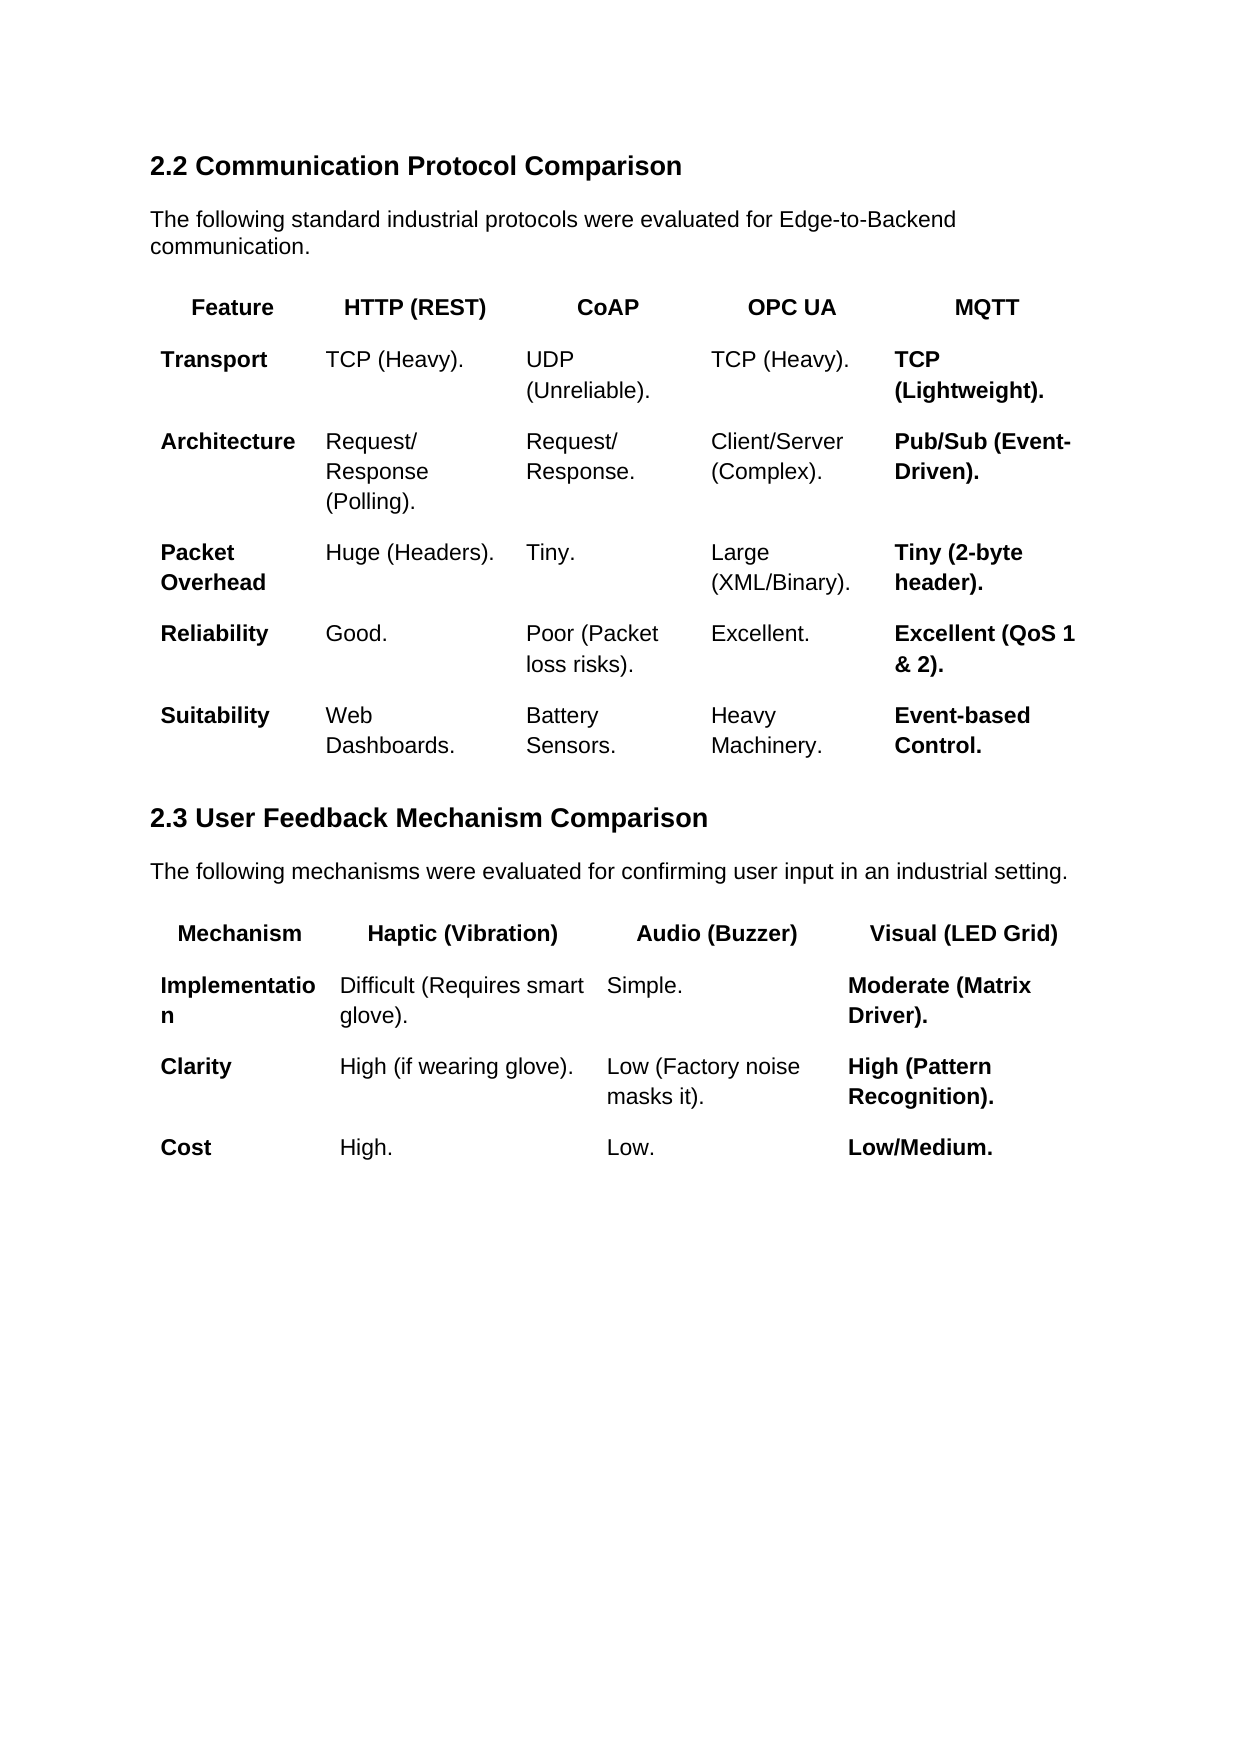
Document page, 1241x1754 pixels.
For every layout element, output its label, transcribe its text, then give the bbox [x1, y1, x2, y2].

table_header Mechanism [150, 909, 329, 961]
table_cell Client/Server (Complex). [700, 417, 884, 529]
table_header Visual (LED Grid) [838, 909, 1090, 961]
table_cell Packet Overhead [150, 529, 315, 610]
table_cell Huge (Headers). [315, 529, 515, 610]
table_cell Simple. [596, 961, 837, 1043]
table_cell High. [329, 1124, 596, 1176]
table_cell Suitability [150, 691, 315, 772]
table_cell Low. [596, 1124, 837, 1176]
table_header Audio (Buzzer) [596, 909, 837, 961]
table_cell TCP (Heavy). [700, 336, 884, 417]
table_cell Low (Factory noise masks it). [596, 1043, 837, 1124]
table_cell Tiny (2-byte header). [884, 529, 1090, 610]
table_cell Excellent. [700, 610, 884, 691]
table_cell Clarity [150, 1043, 329, 1124]
table_cell TCP (Heavy). [315, 336, 515, 417]
table_cell Pub/Sub (Event-Driven). [884, 417, 1090, 529]
table_cell Low/Medium. [838, 1124, 1090, 1176]
table_cell Implementation [150, 961, 329, 1043]
table_cell Poor (Packet loss risks). [515, 610, 700, 691]
table_header MQTT [884, 284, 1090, 336]
table_cell Web Dashboards. [315, 691, 515, 772]
table_cell Moderate (Matrix Driver). [838, 961, 1090, 1043]
subtitle 2.2 Communication Protocol Comparison [150, 150, 1090, 181]
table_cell Tiny. [515, 529, 700, 610]
text The following mechanisms were evaluated for confirming user input in an industrial setting. [150, 858, 1090, 884]
table_cell Architecture [150, 417, 315, 529]
table_cell Good. [315, 610, 515, 691]
table_cell Request/Response. [515, 417, 700, 529]
table_cell Large (XML/Binary). [700, 529, 884, 610]
table_header HTTP (REST) [315, 284, 515, 336]
table_cell Difficult (Requires smart glove). [329, 961, 596, 1043]
table_cell Heavy Machinery. [700, 691, 884, 772]
table_cell Cost [150, 1124, 329, 1176]
table_cell TCP (Lightweight). [884, 336, 1090, 417]
table_cell UDP (Unreliable). [515, 336, 700, 417]
table_header OPC UA [700, 284, 884, 336]
text The following standard industrial protocols were evaluated for Edge-to-Backend communication. [150, 206, 1090, 259]
table_cell Excellent (QoS 1 & 2). [884, 610, 1090, 691]
table_cell Battery Sensors. [515, 691, 700, 772]
table_cell High (if wearing glove). [329, 1043, 596, 1124]
table_cell Request/Response (Polling). [315, 417, 515, 529]
table_header CoAP [515, 284, 700, 336]
subtitle 2.3 User Feedback Mechanism Comparison [150, 802, 1090, 833]
table_cell High (Pattern Recognition). [838, 1043, 1090, 1124]
table_header Haptic (Vibration) [329, 909, 596, 961]
table_cell Transport [150, 336, 315, 417]
table_header Feature [150, 284, 315, 336]
table_cell Event-based Control. [884, 691, 1090, 772]
table_cell Reliability [150, 610, 315, 691]
